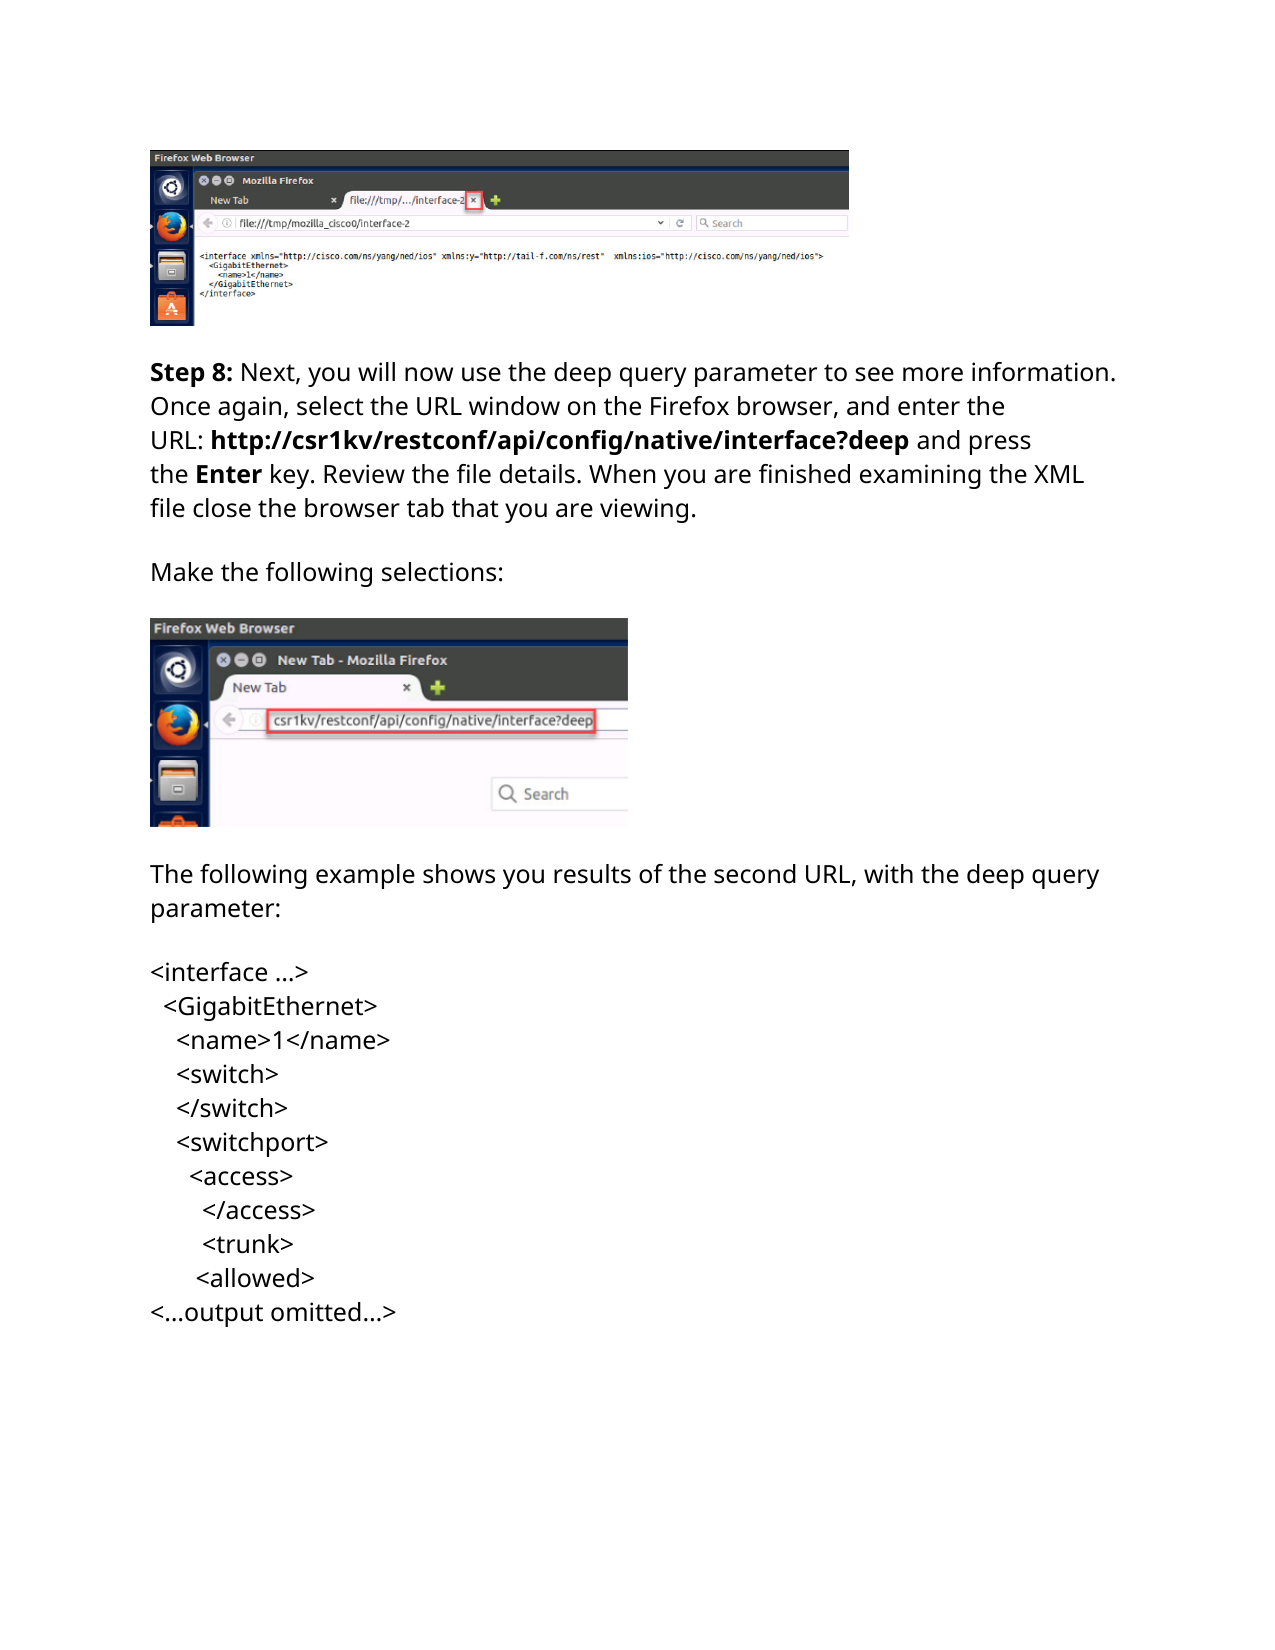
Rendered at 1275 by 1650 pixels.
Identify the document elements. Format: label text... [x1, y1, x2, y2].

text Make the following selections: [150, 554, 1125, 588]
text <switch> [150, 1056, 1125, 1091]
text <switchport> [150, 1124, 1125, 1159]
text Step 8: Next, you will now use the deep query parameter to see more information. Once again, select the URL window on the Firefox browser, and enter the URL: http://csr1kv/restconf/api/config/native/interface?deep and press the Enter key. Review the file details. When you are finished examining the XML file close the browser tab that you are viewing. [150, 355, 1125, 525]
text <…output omitted…> [150, 1295, 1125, 1329]
text <trunk> [150, 1227, 1125, 1261]
text </switch> [150, 1091, 1125, 1124]
text <interface …> [150, 954, 1125, 988]
text </access> [150, 1193, 1125, 1227]
text <allowed> [150, 1261, 1125, 1295]
text The following example shows you results of the second URL, with the deep query parameter: [150, 857, 1125, 925]
text <access> [150, 1159, 1125, 1193]
text <name>1</name> [150, 1022, 1125, 1056]
text <GigabitEthernet> [150, 988, 1125, 1022]
